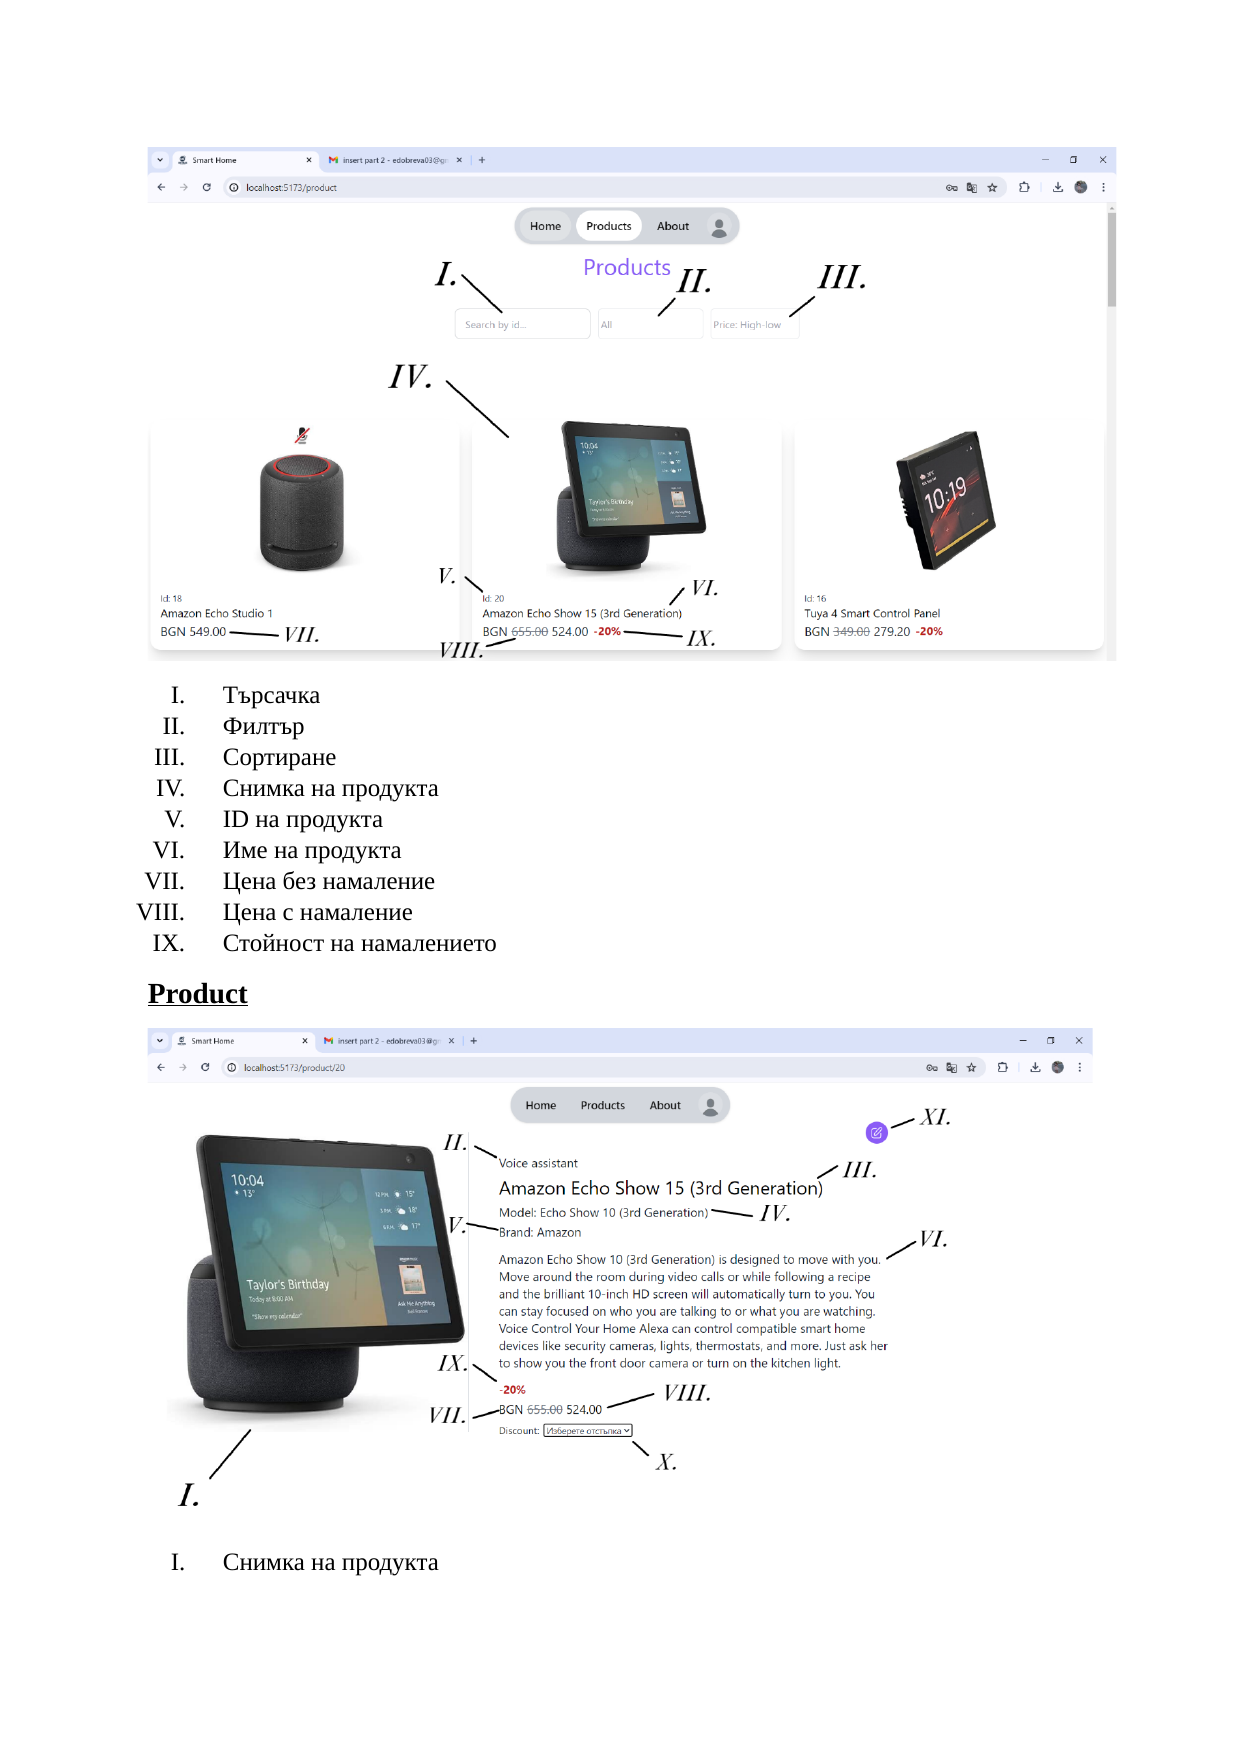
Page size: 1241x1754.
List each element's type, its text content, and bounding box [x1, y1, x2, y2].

list ID на продукта [185, 804, 1093, 833]
list Снимка на продукта [185, 1547, 1093, 1576]
list Сортиране [185, 742, 1093, 771]
list Цена без намаление [185, 866, 1093, 895]
list Филтър [185, 711, 1093, 739]
list Име на продукта [185, 835, 1093, 864]
list Цена с намаление [185, 897, 1093, 926]
picture [147, 1028, 1093, 1529]
picture [147, 147, 1117, 661]
list Снимка на продукта [185, 773, 1093, 802]
text Product [148, 976, 1093, 1009]
list Търсачка [185, 680, 1093, 708]
list Стойност на намалението [185, 928, 1093, 957]
